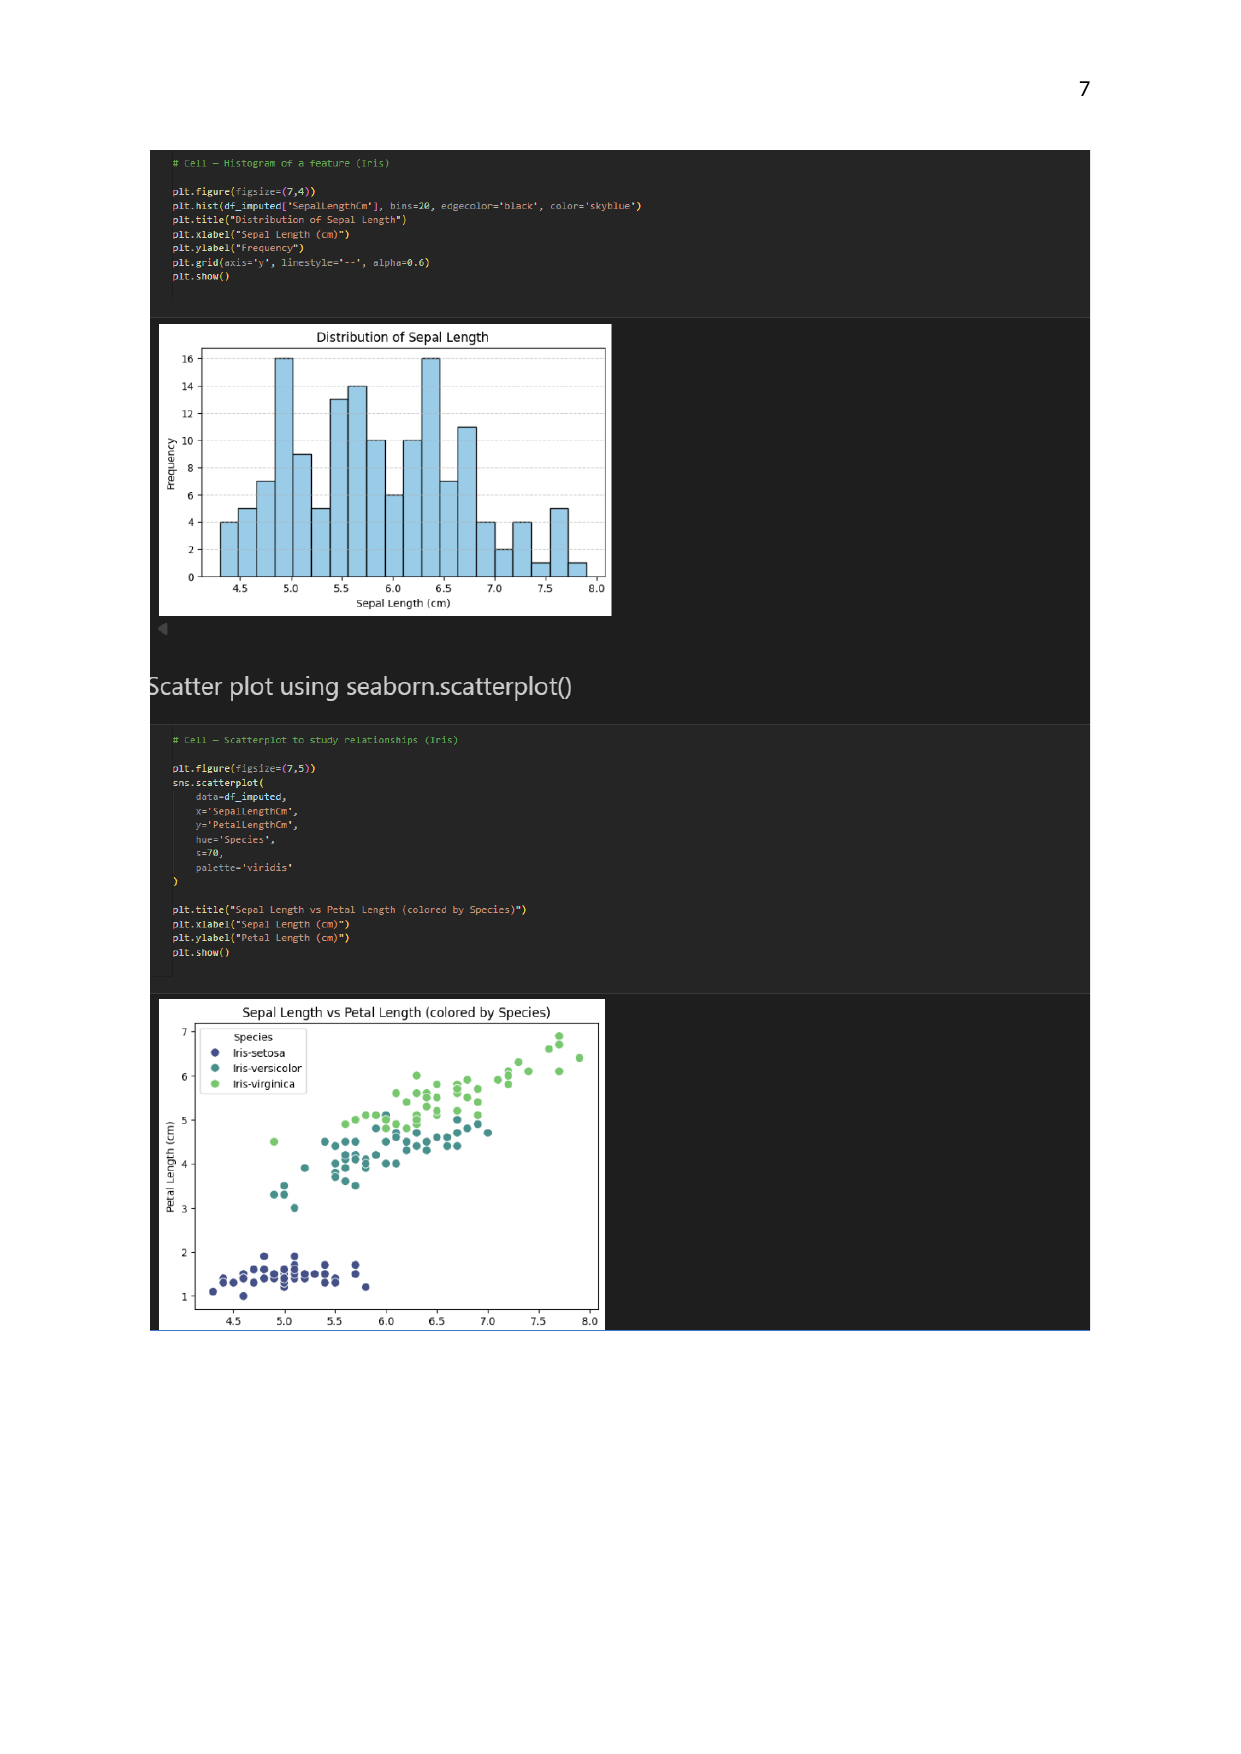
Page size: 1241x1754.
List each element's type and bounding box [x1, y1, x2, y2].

picture [150, 150, 1091, 1331]
